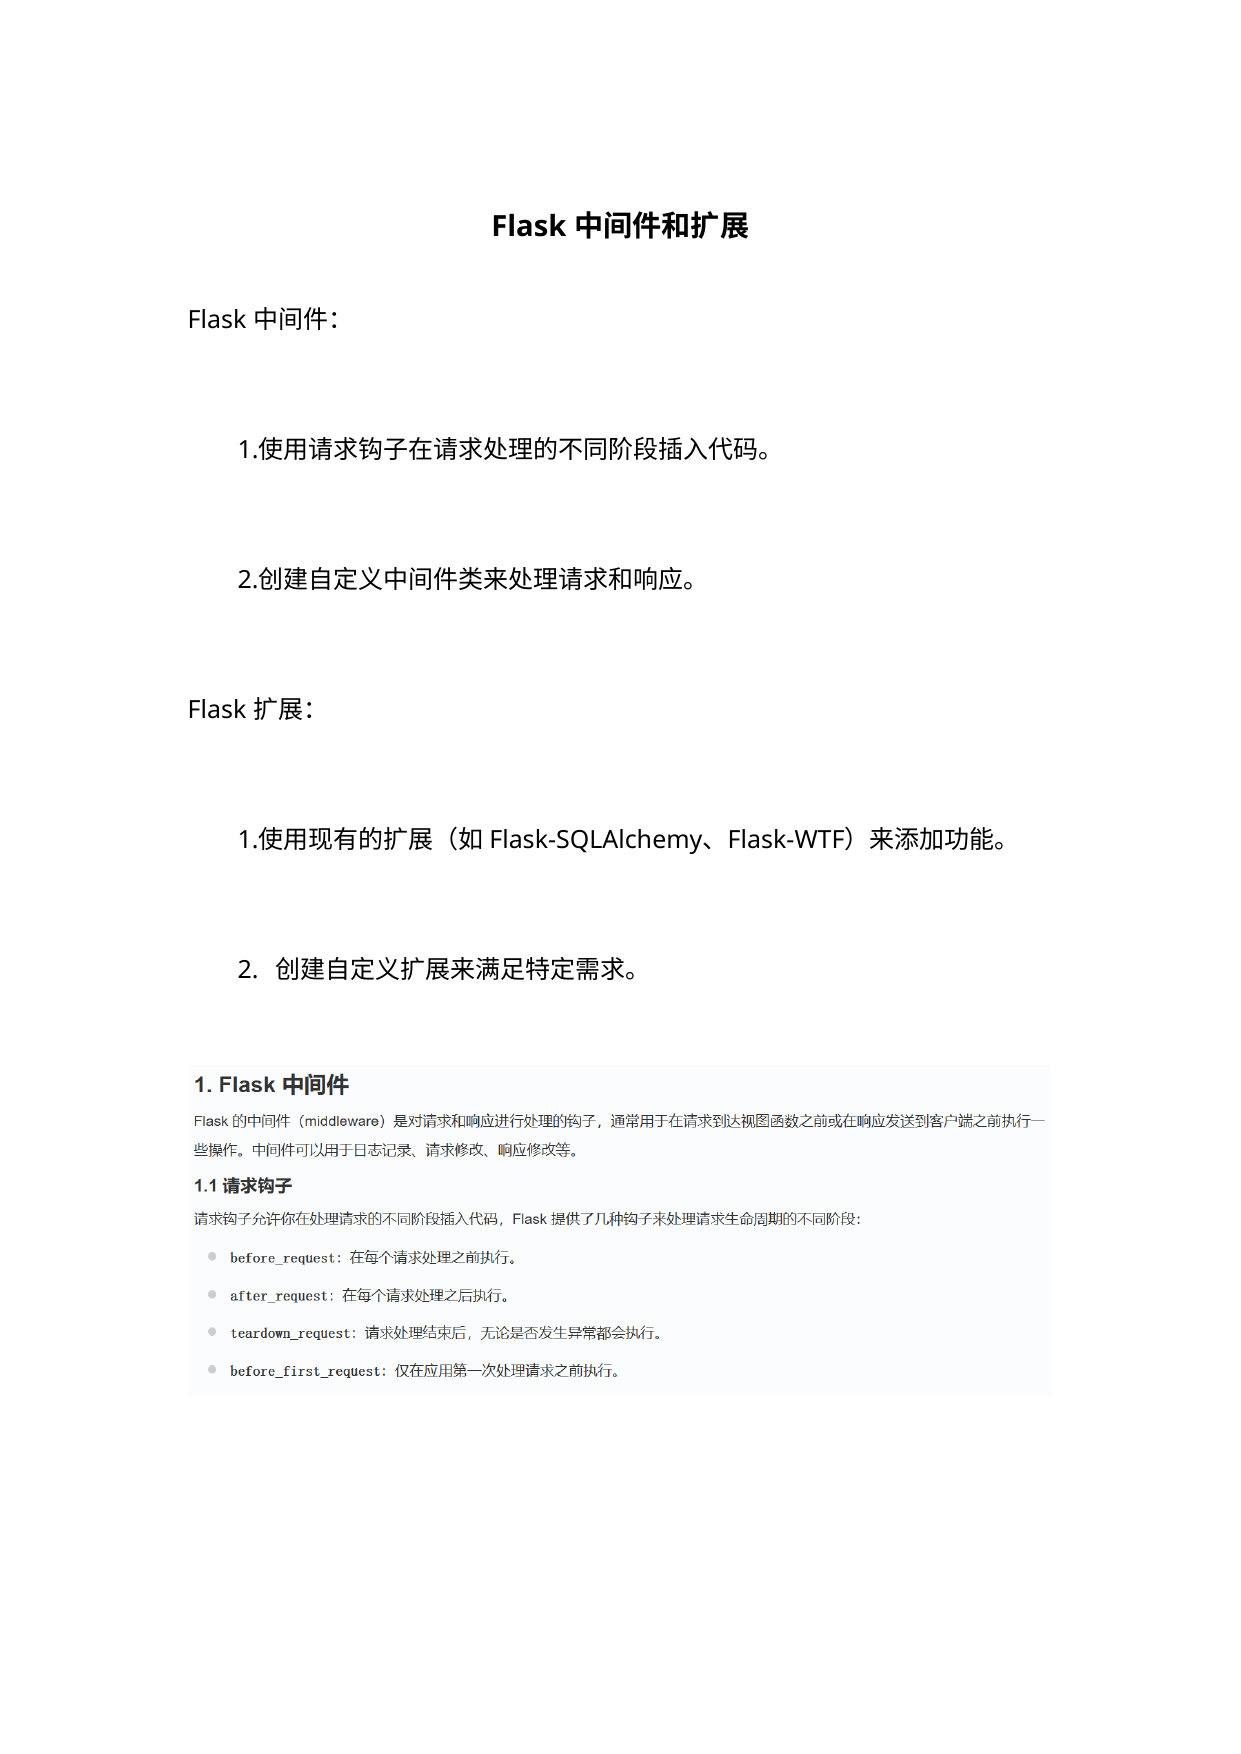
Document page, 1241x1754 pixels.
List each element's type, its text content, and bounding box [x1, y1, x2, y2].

picture [187, 1065, 1051, 1396]
list 创建自定义扩展来满足特定需求。 [187, 935, 1053, 1000]
text Flask 扩展： [187, 675, 1053, 740]
text 1.使用现有的扩展（如 Flask-SQLAlchemy、Flask-WTF）来添加功能。 [187, 805, 1053, 870]
text 1.使用请求钩子在请求处理的不同阶段插入代码。 [187, 415, 1053, 480]
text 2.创建自定义中间件类来处理请求和响应。 [187, 545, 1053, 610]
text Flask 中间件： [187, 285, 1053, 350]
subtitle Flask 中间件和扩展 [187, 191, 1053, 256]
